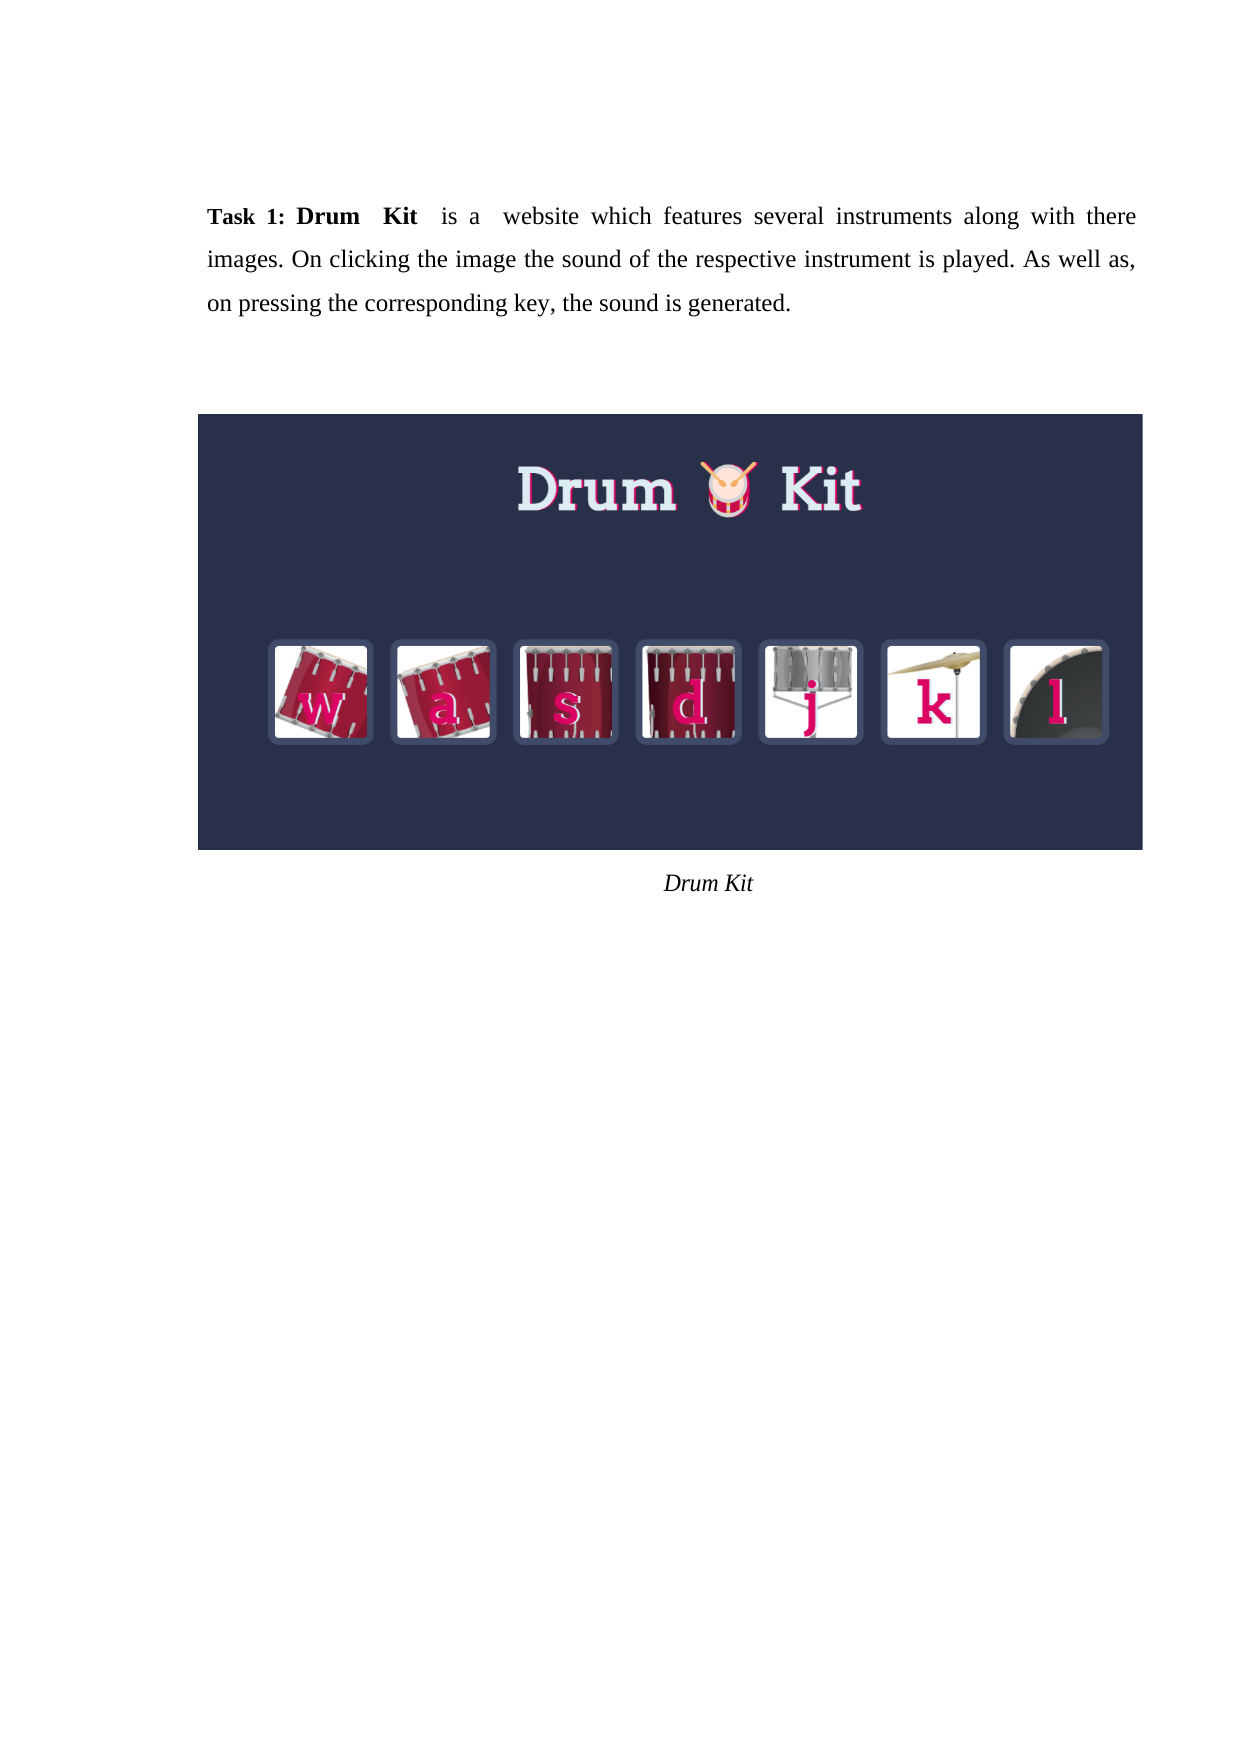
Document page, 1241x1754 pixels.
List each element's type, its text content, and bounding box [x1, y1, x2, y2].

text Task 1: Drum Kit is a website which features several instruments along with there images. On clicking the image the sound of the respective instrument is played. As well as, on pressing the corresponding key, the sound is generated. [207, 201, 1137, 316]
picture [198, 414, 1143, 850]
